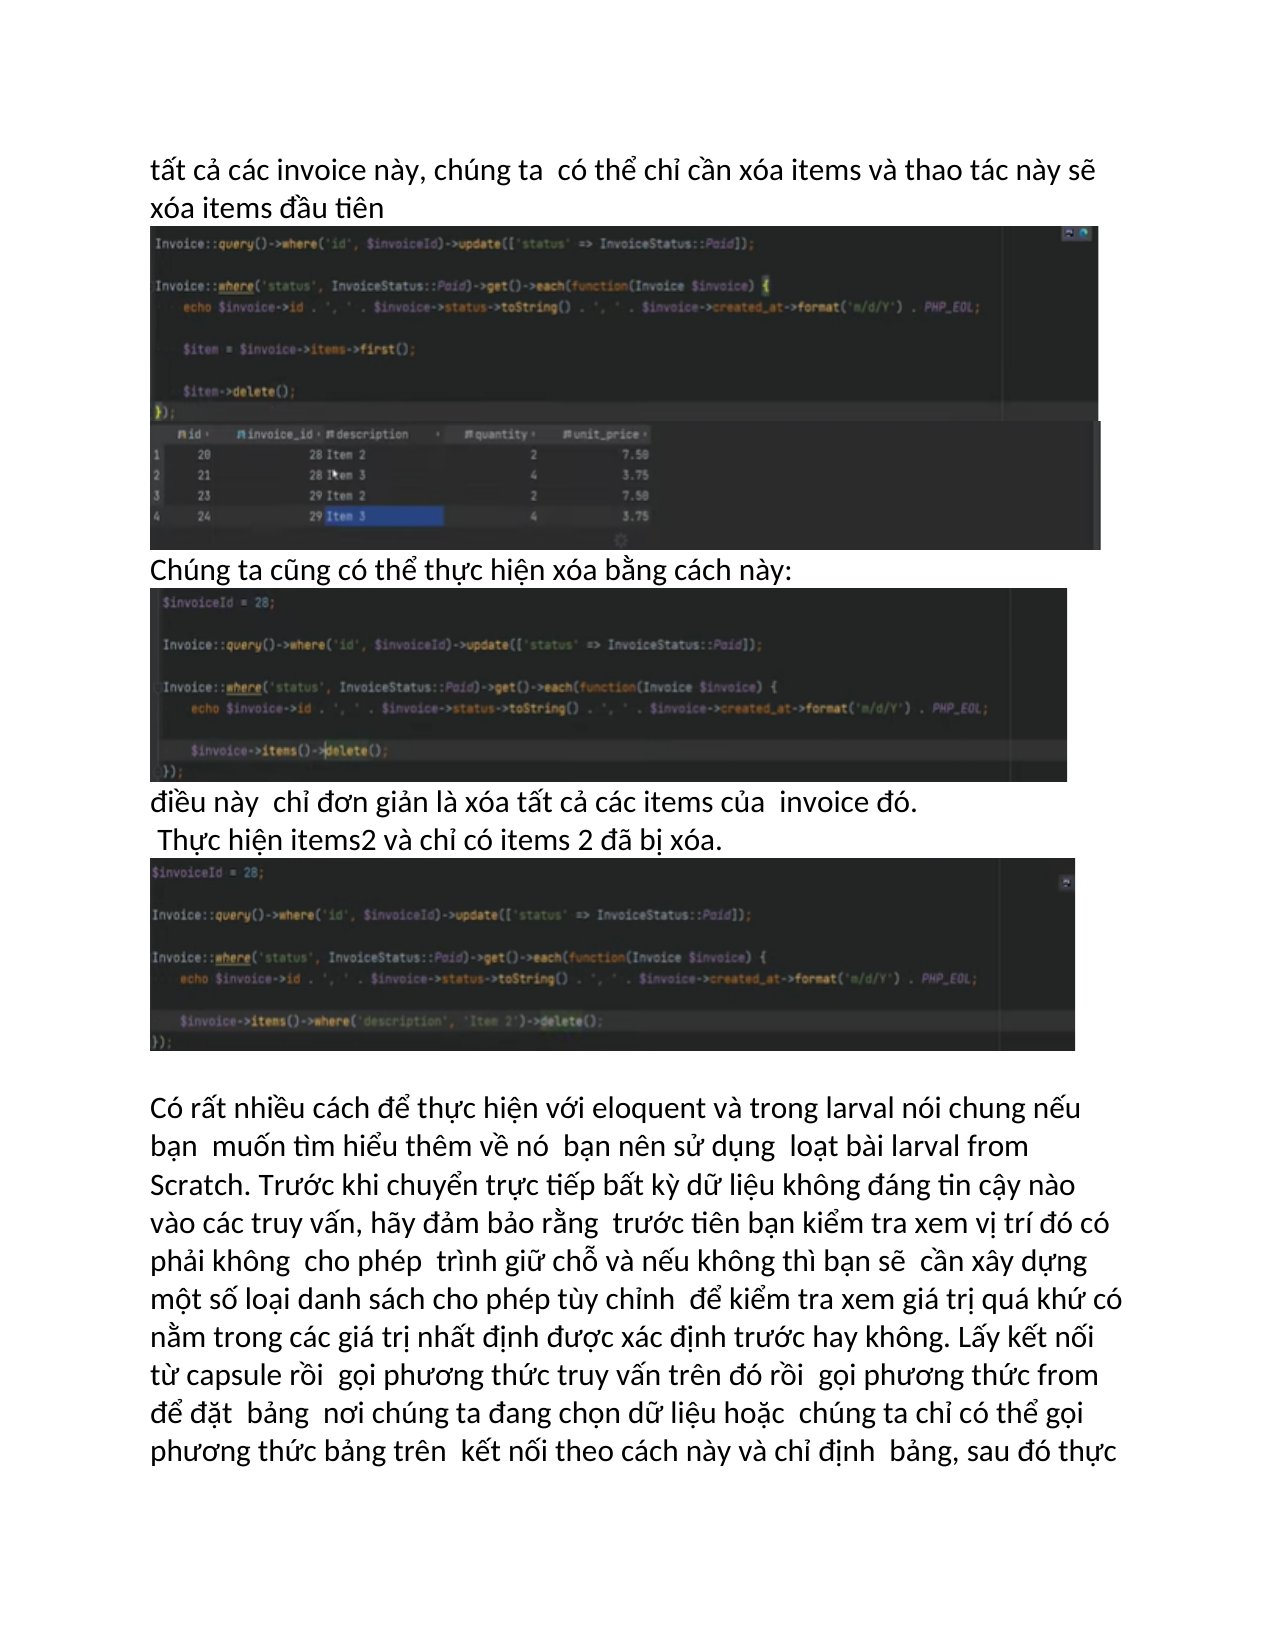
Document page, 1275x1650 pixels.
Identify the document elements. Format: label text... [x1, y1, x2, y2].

picture [150, 858, 1075, 1051]
text điều này chỉ đơn giản là xóa tất cả các items của invoice đó. [150, 782, 1125, 820]
text Chúng ta cũng có thể thực hiện xóa bằng cách này: [150, 550, 1125, 588]
text Thực hiện items2 và chỉ có items 2 đã bị xóa. [150, 820, 1125, 858]
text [150, 150, 1125, 226]
picture [150, 226, 1101, 550]
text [150, 1088, 1125, 1469]
picture [150, 588, 1068, 782]
